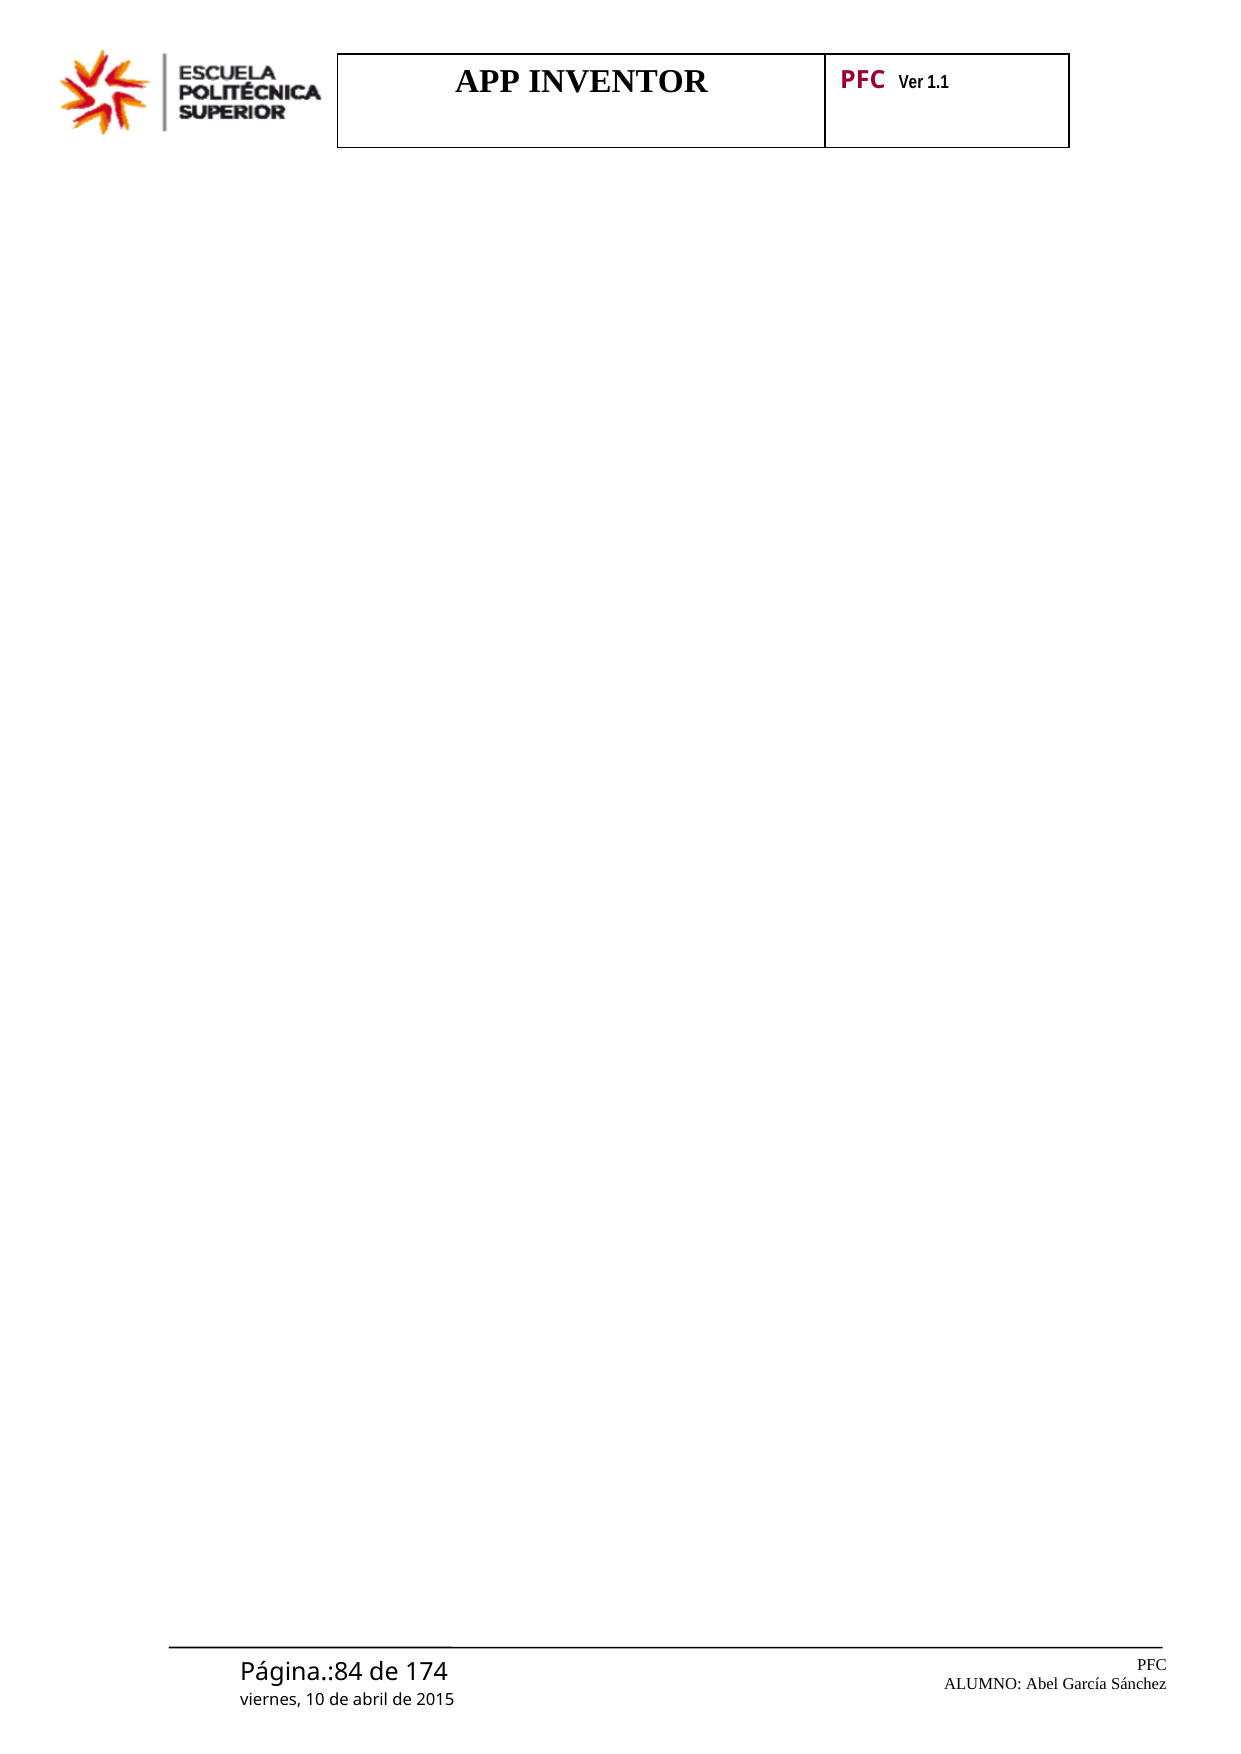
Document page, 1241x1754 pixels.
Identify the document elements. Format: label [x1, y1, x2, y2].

picture [60, 43, 323, 146]
